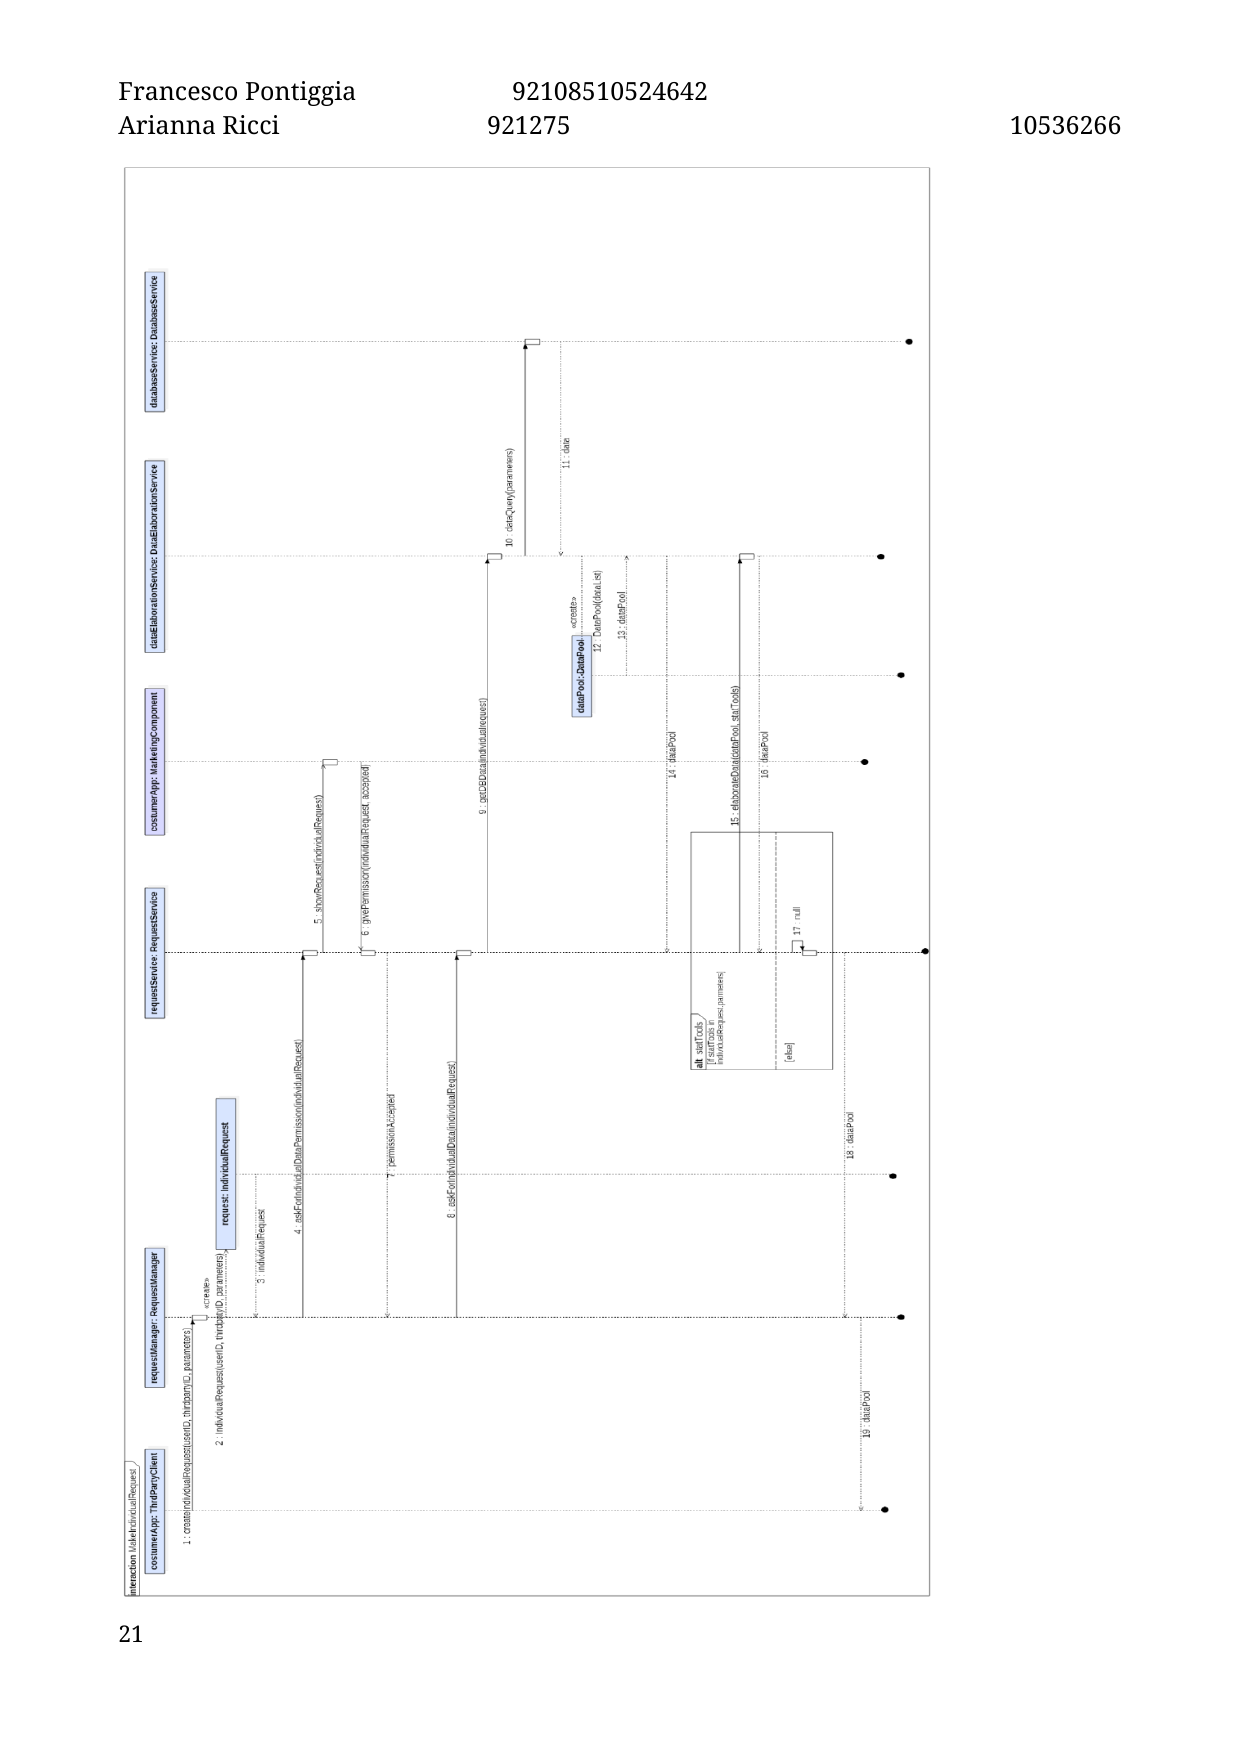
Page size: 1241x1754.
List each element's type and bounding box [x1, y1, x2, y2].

picture [121, 153, 949, 1598]
